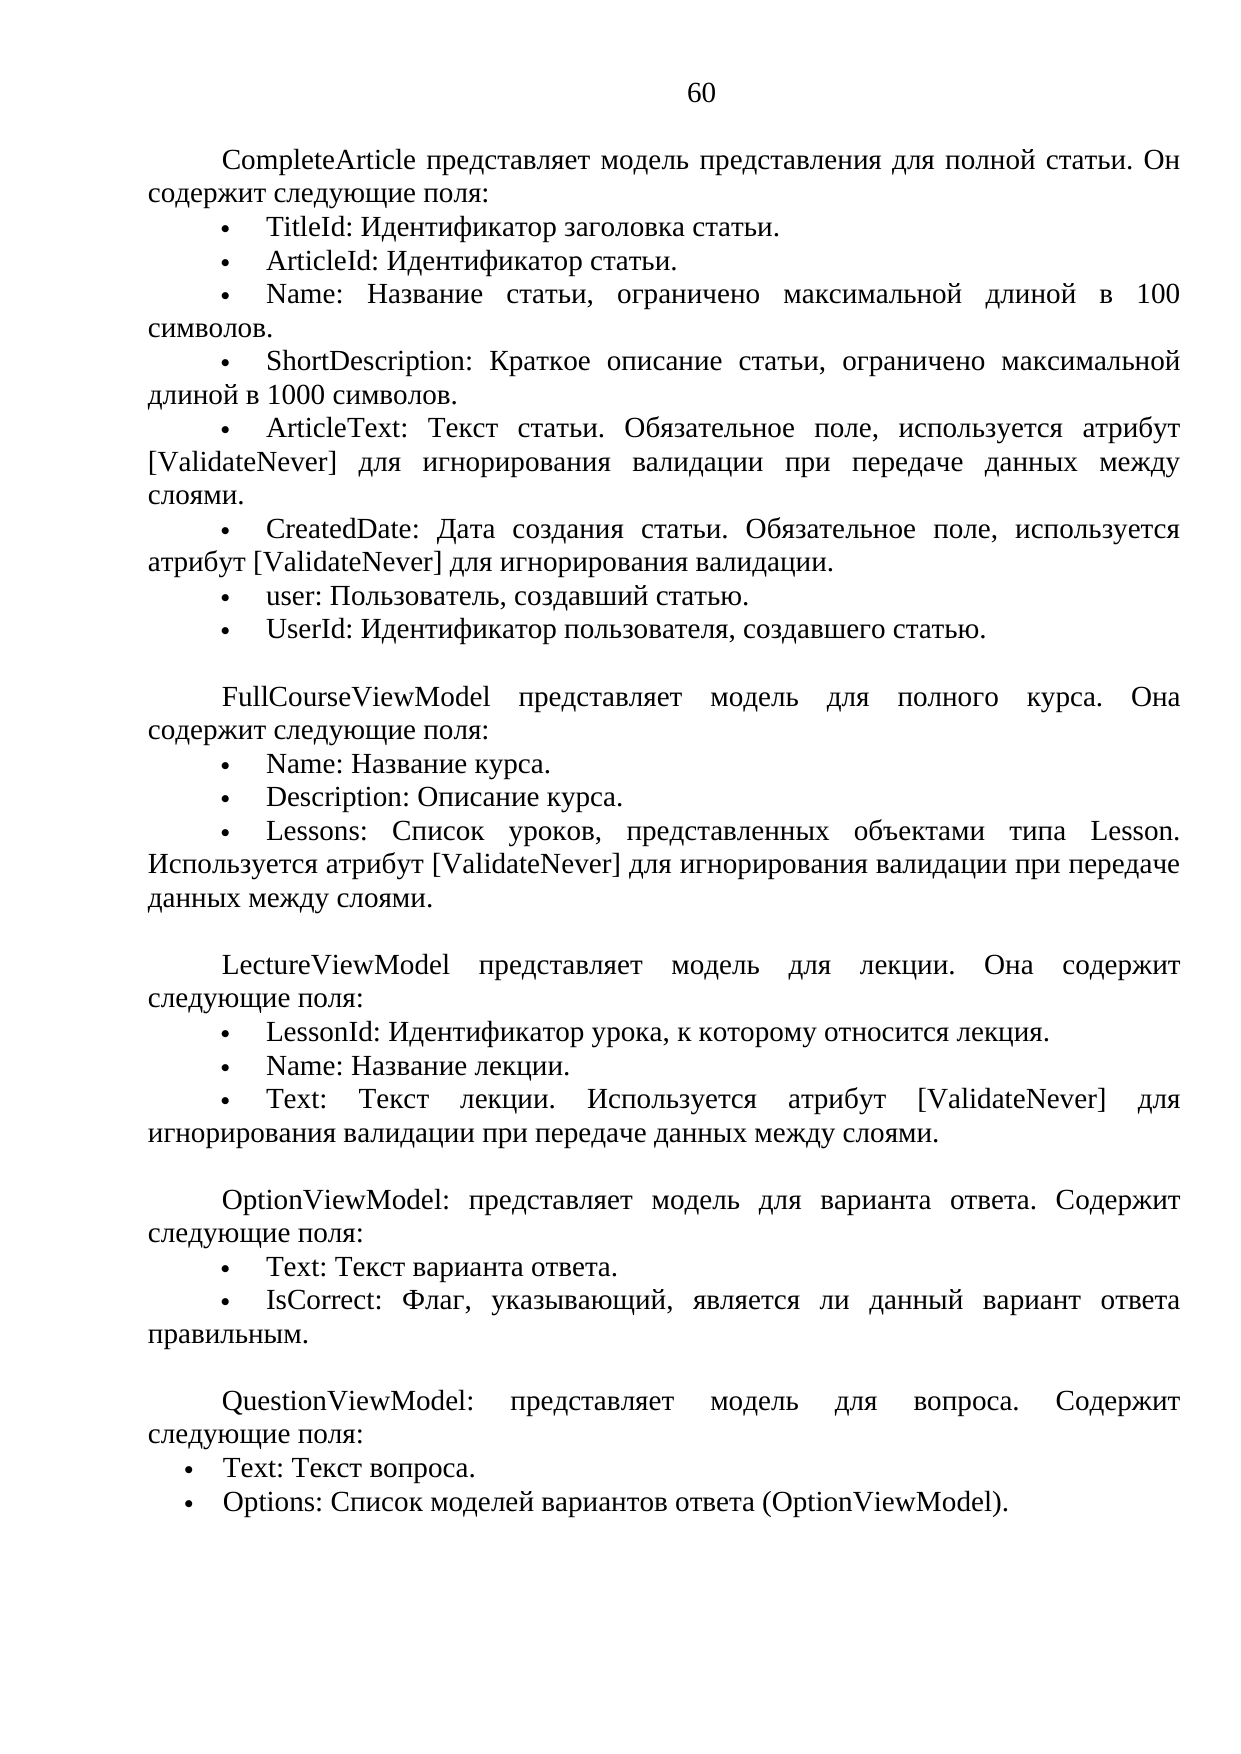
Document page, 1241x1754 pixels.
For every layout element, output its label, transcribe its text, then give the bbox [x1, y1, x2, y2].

list CreatedDate: Дата создания статьи. Обязательное поле, используется атрибут [ValidateNever] для игнорирования валидации. [148, 511, 1181, 578]
list ArticleId: Идентификатор статьи. [148, 243, 1181, 276]
text LectureViewModel представляет модель для лекции. Она содержит следующие поля: [148, 947, 1181, 1014]
list LessonId: Идентификатор урока, к которому относится лекция. [148, 1014, 1181, 1048]
list Text: Текст вопроса. [185, 1450, 1181, 1484]
list Name: Название статьи, ограничено максимальной длиной в 100 символов. [148, 276, 1181, 343]
list Description: Описание курса. [148, 779, 1181, 813]
list Lessons: Список уроков, представленных объектами типа Lesson. Используется атрибут [ValidateNever] для игнорирования валидации при передаче данных между слоями. [148, 813, 1181, 913]
list user: Пользователь, создавший статью. [148, 578, 1181, 612]
list Text: Текст лекции. Используется атрибут [ValidateNever] для игнорирования валидации при передаче данных между слоями. [148, 1081, 1181, 1148]
text CompleteArticle представляет модель представления для полной статьи. Он содержит следующие поля: [148, 142, 1181, 209]
list Options: Список моделей вариантов ответа (OptionViewModel). [185, 1484, 1181, 1517]
list TitleId: Идентификатор заголовка статьи. [148, 209, 1181, 243]
list UserId: Идентификатор пользователя, создавшего статью. [148, 612, 1181, 645]
text QuestionViewModel: представляет модель для вопроса. Содержит следующие поля: [148, 1383, 1181, 1450]
list IsCorrect: Флаг, указывающий, является ли данный вариант ответа правильным. [148, 1282, 1181, 1349]
text OptionViewModel: представляет модель для варианта ответа. Содержит следующие поля: [148, 1182, 1181, 1249]
list Name: Название лекции. [148, 1048, 1181, 1081]
list Name: Название курса. [148, 746, 1181, 779]
text FullCourseViewModel представляет модель для полного курса. Она содержит следующие поля: [148, 679, 1181, 746]
list ShortDescription: Краткое описание статьи, ограничено максимальной длиной в 1000 символов. [148, 343, 1181, 410]
list ArticleText: Текст статьи. Обязательное поле, используется атрибут [ValidateNever] для игнорирования валидации при передаче данных между слоями. [148, 410, 1181, 511]
list Text: Текст варианта ответа. [148, 1249, 1181, 1282]
